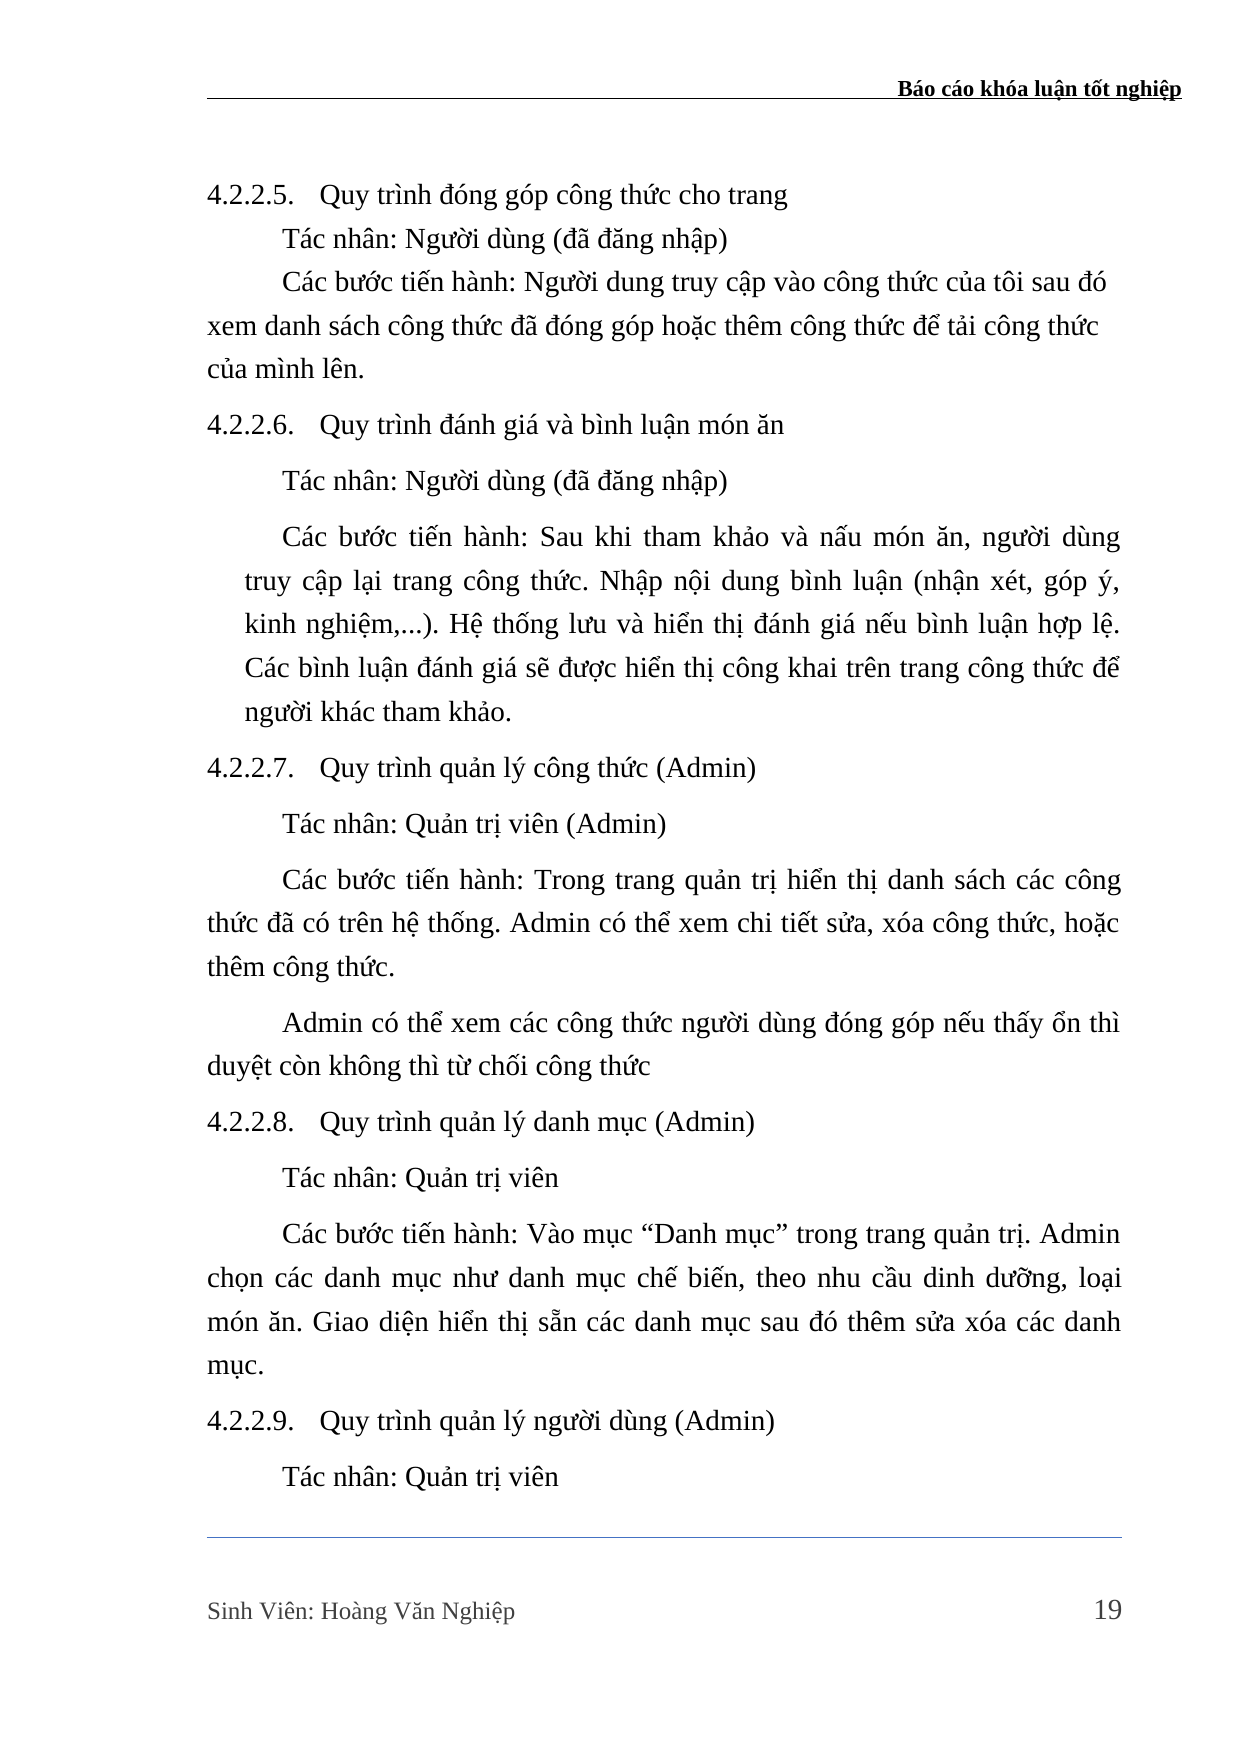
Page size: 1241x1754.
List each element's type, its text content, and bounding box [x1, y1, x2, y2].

text Tác nhân: Người dùng (đã đăng nhập) [207, 221, 1122, 254]
text Quy trình đánh giá và bình luận món ăn [207, 407, 1122, 441]
text Admin có thể xem các công thức người dùng đóng góp nếu thấy ổn thì duyệt còn không thì từ chối công thức [207, 1005, 1122, 1082]
text Các bước tiến hành: Người dung truy cập vào công thức của tôi sau đó xem danh sách công thức đã đóng góp hoặc thêm công thức để tải công thức của mình lên. [207, 264, 1122, 385]
text Quy trình quản lý người dùng (Admin) [207, 1403, 1122, 1437]
text Các bước tiến hành: Sau khi tham khảo và nấu món ăn, người dùng truy cập lại trang công thức. Nhập nội dung bình luận (nhận xét, góp ý, kinh nghiệm,...). Hệ thống lưu và hiển thị đánh giá nếu bình luận hợp lệ. Các bình luận đánh giá sẽ được hiển thị công khai trên trang công thức để người khác tham khảo. [244, 519, 1122, 727]
text Các bước tiến hành: Vào mục “Danh mục” trong trang quản trị. Admin chọn các danh mục như danh mục chế biến, theo nhu cầu dinh dưỡng, loại món ăn. Giao diện hiển thị sẵn các danh mục sau đó thêm sửa xóa các danh mục. [207, 1217, 1122, 1381]
text Tác nhân: Quản trị viên (Admin) [207, 806, 1122, 839]
text Quy trình quản lý danh mục (Admin) [207, 1104, 1122, 1138]
text Quy trình quản lý công thức (Admin) [207, 750, 1122, 783]
text Tác nhân: Người dùng (đã đăng nhập) [244, 463, 1122, 497]
text Quy trình đóng góp công thức cho trang [207, 177, 1122, 211]
text Tác nhân: Quản trị viên [207, 1459, 1122, 1493]
text Các bước tiến hành: Trong trang quản trị hiển thị danh sách các công thức đã có trên hệ thống. Admin có thể xem chi tiết sửa, xóa công thức, hoặc thêm công thức. [207, 862, 1122, 982]
text Tác nhân: Quản trị viên [207, 1161, 1122, 1194]
